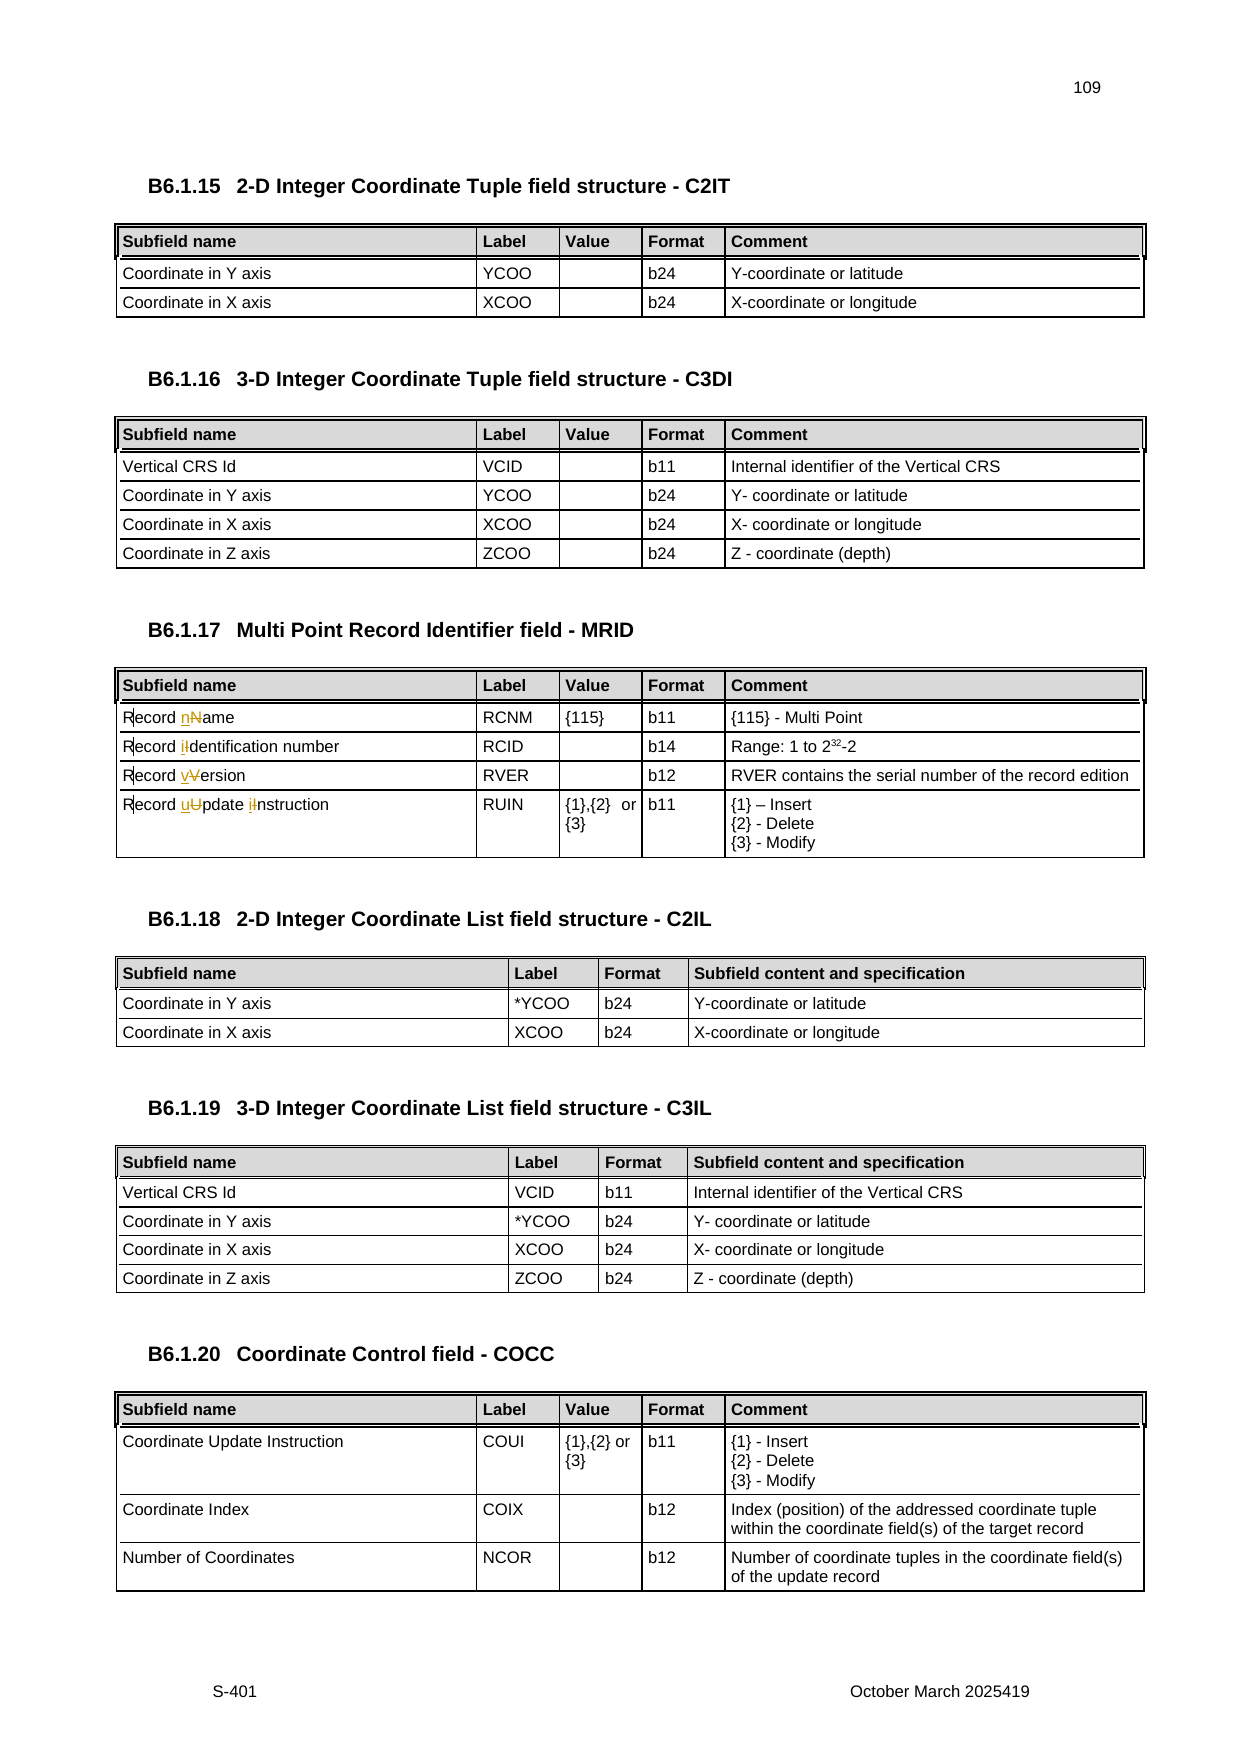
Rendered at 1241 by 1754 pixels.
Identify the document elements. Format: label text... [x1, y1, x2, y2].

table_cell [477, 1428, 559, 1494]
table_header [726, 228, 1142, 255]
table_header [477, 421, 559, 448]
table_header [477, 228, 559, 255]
list 2-D Integer Coordinate List field structure - C2IL [148, 907, 1094, 931]
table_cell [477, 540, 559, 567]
list 3-D Integer Coordinate List field structure - C3IL [148, 1096, 1094, 1120]
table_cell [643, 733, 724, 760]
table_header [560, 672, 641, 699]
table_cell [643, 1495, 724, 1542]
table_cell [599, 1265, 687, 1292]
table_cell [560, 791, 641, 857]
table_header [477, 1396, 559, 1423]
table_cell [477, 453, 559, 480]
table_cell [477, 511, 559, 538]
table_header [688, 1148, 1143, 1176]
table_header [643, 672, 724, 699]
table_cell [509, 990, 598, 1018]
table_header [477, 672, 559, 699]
list Coordinate Control field - COCC [148, 1342, 1094, 1366]
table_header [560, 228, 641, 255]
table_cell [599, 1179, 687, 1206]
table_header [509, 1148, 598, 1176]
list Multi Point Record Identifier field - MRID [148, 618, 1094, 642]
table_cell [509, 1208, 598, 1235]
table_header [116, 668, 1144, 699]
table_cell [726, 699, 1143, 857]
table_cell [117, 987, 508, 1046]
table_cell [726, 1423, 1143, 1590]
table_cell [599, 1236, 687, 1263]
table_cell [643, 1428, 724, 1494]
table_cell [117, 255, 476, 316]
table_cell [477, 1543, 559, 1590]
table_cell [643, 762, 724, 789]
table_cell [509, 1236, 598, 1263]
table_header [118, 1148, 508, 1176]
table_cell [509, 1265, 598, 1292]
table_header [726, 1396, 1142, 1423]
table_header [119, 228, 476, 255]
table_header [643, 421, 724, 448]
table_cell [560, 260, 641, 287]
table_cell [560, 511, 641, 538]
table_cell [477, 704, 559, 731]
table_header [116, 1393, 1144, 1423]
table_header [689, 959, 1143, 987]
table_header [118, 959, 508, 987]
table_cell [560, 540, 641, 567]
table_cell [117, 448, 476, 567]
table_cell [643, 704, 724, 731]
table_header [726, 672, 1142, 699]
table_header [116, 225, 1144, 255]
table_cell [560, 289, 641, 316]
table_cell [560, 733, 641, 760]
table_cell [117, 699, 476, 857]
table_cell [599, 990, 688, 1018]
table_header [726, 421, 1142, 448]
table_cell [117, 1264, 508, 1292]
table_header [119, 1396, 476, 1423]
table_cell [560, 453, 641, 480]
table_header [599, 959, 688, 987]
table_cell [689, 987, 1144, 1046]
list 2-D Integer Coordinate Tuple field structure - C2IT [148, 174, 1094, 198]
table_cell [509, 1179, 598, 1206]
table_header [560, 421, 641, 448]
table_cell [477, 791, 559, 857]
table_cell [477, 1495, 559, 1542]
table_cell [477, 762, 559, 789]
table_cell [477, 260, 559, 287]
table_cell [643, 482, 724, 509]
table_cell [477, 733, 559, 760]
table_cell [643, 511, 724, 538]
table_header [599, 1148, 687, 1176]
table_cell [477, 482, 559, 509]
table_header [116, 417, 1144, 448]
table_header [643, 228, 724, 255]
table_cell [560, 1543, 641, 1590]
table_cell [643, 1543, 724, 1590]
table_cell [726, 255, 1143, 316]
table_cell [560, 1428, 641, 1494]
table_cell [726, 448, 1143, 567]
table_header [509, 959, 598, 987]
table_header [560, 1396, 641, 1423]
list 3-D Integer Coordinate Tuple field structure - C3DI [148, 367, 1094, 391]
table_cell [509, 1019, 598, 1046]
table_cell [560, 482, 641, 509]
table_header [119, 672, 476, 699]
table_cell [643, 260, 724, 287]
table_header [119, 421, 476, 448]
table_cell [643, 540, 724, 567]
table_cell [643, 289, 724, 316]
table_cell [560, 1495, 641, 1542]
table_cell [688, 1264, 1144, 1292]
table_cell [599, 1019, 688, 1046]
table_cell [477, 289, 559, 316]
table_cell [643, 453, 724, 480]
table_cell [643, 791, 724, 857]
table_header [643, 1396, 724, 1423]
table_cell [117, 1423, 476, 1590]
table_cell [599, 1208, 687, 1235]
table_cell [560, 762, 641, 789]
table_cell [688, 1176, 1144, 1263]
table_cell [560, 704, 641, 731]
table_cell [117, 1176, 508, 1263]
